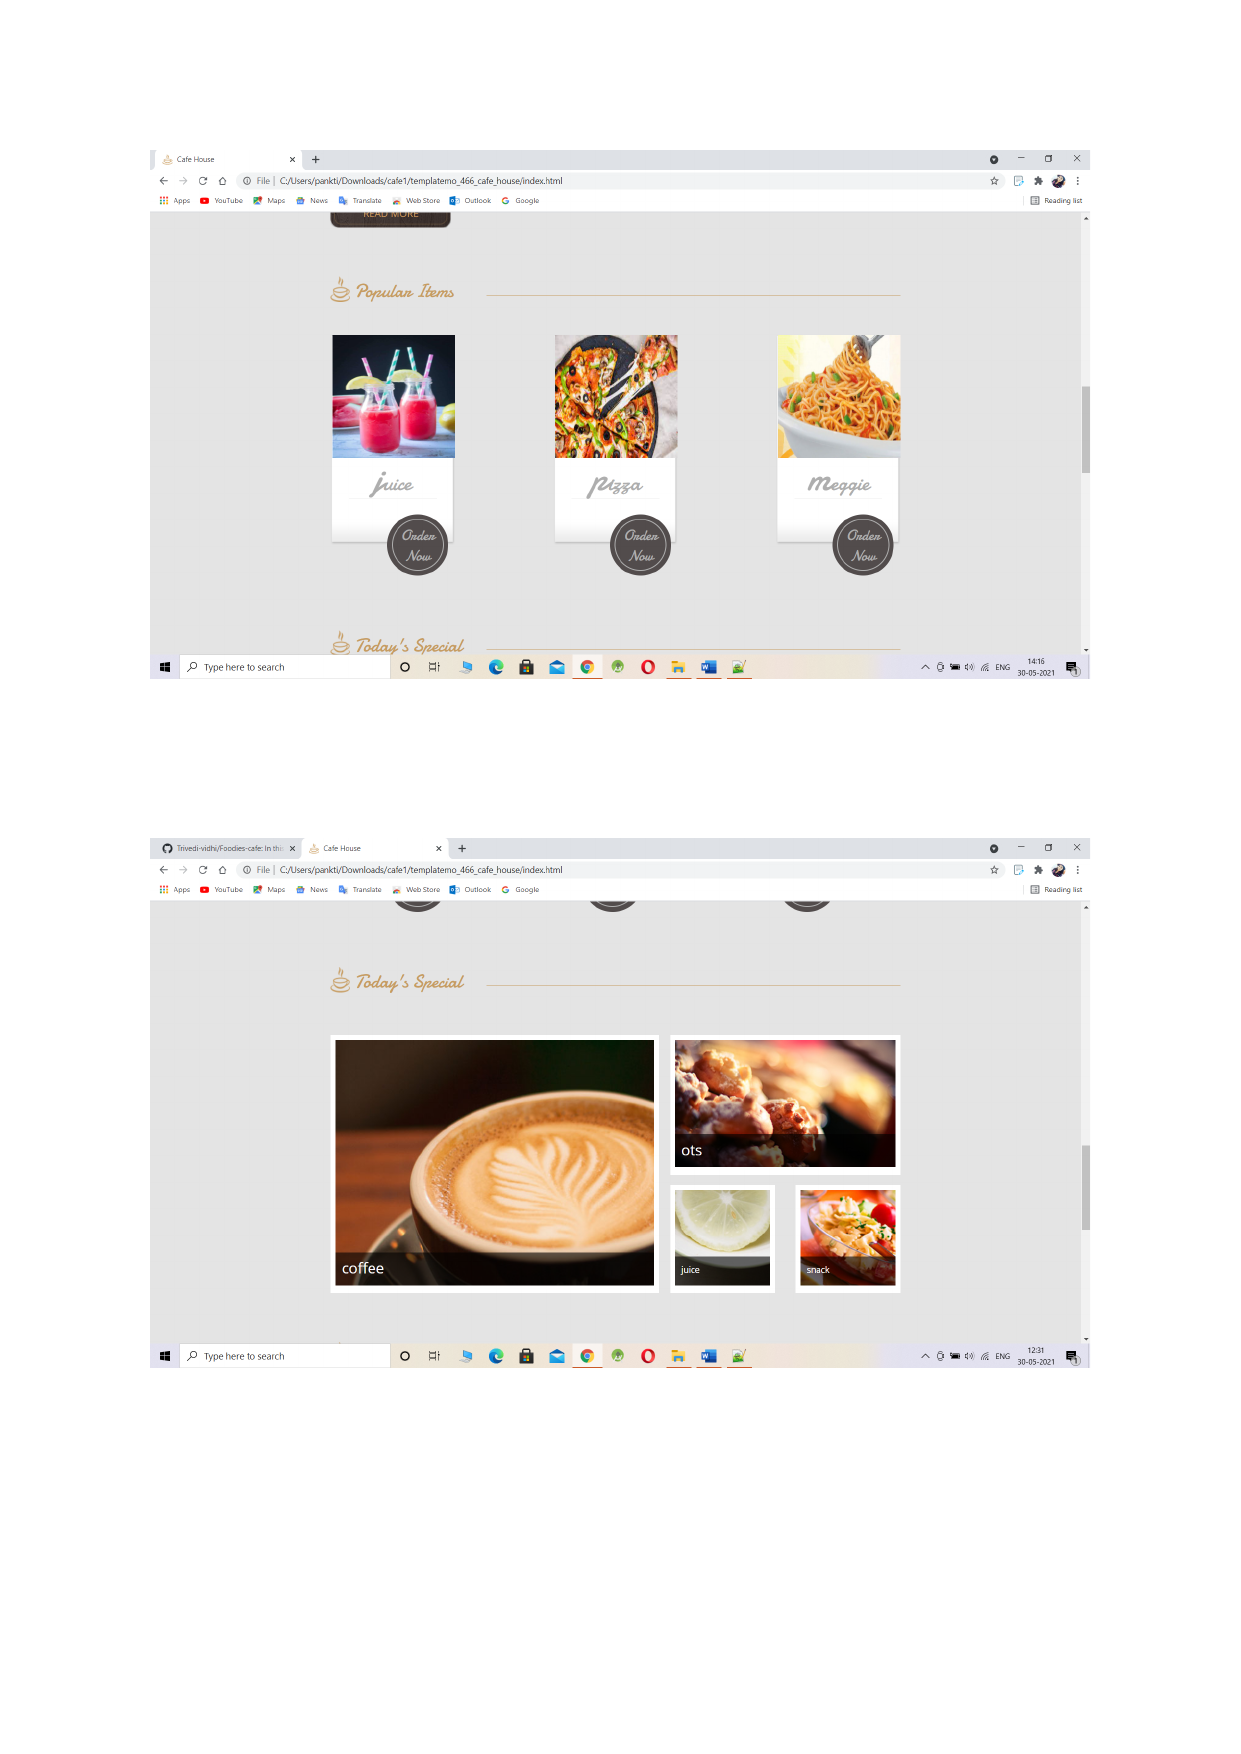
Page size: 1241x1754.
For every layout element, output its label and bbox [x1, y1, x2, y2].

picture [150, 838, 1091, 1368]
picture [150, 150, 1091, 679]
